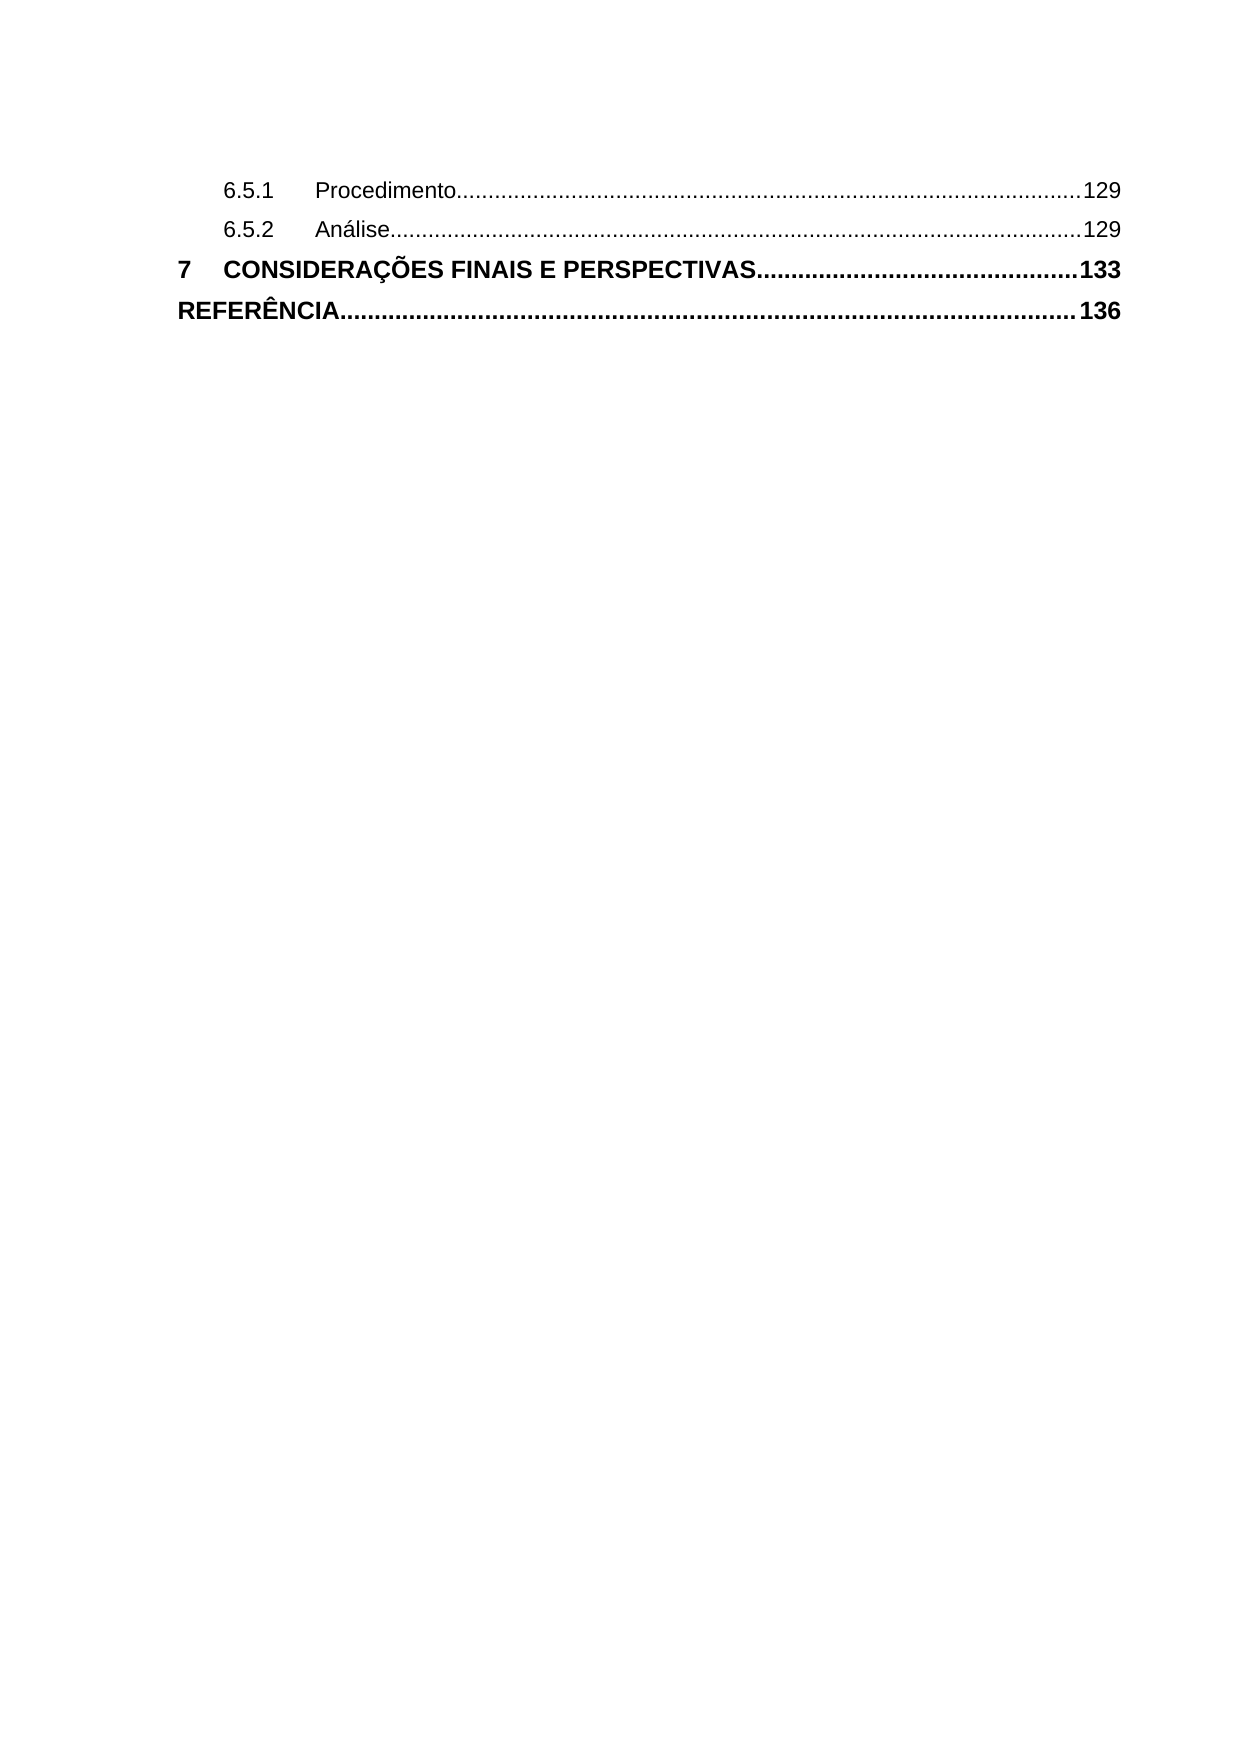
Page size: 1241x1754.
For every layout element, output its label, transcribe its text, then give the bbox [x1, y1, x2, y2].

text REFERÊNCIA 136 [177, 296, 1122, 325]
text 6.5.2 Análise 129 [223, 216, 1122, 242]
text 7 CONSIDERAÇÕES FINAIS E PERSPECTIVAS 133 [177, 255, 1122, 284]
text 6.5.1 Procedimento 129 [223, 177, 1122, 203]
